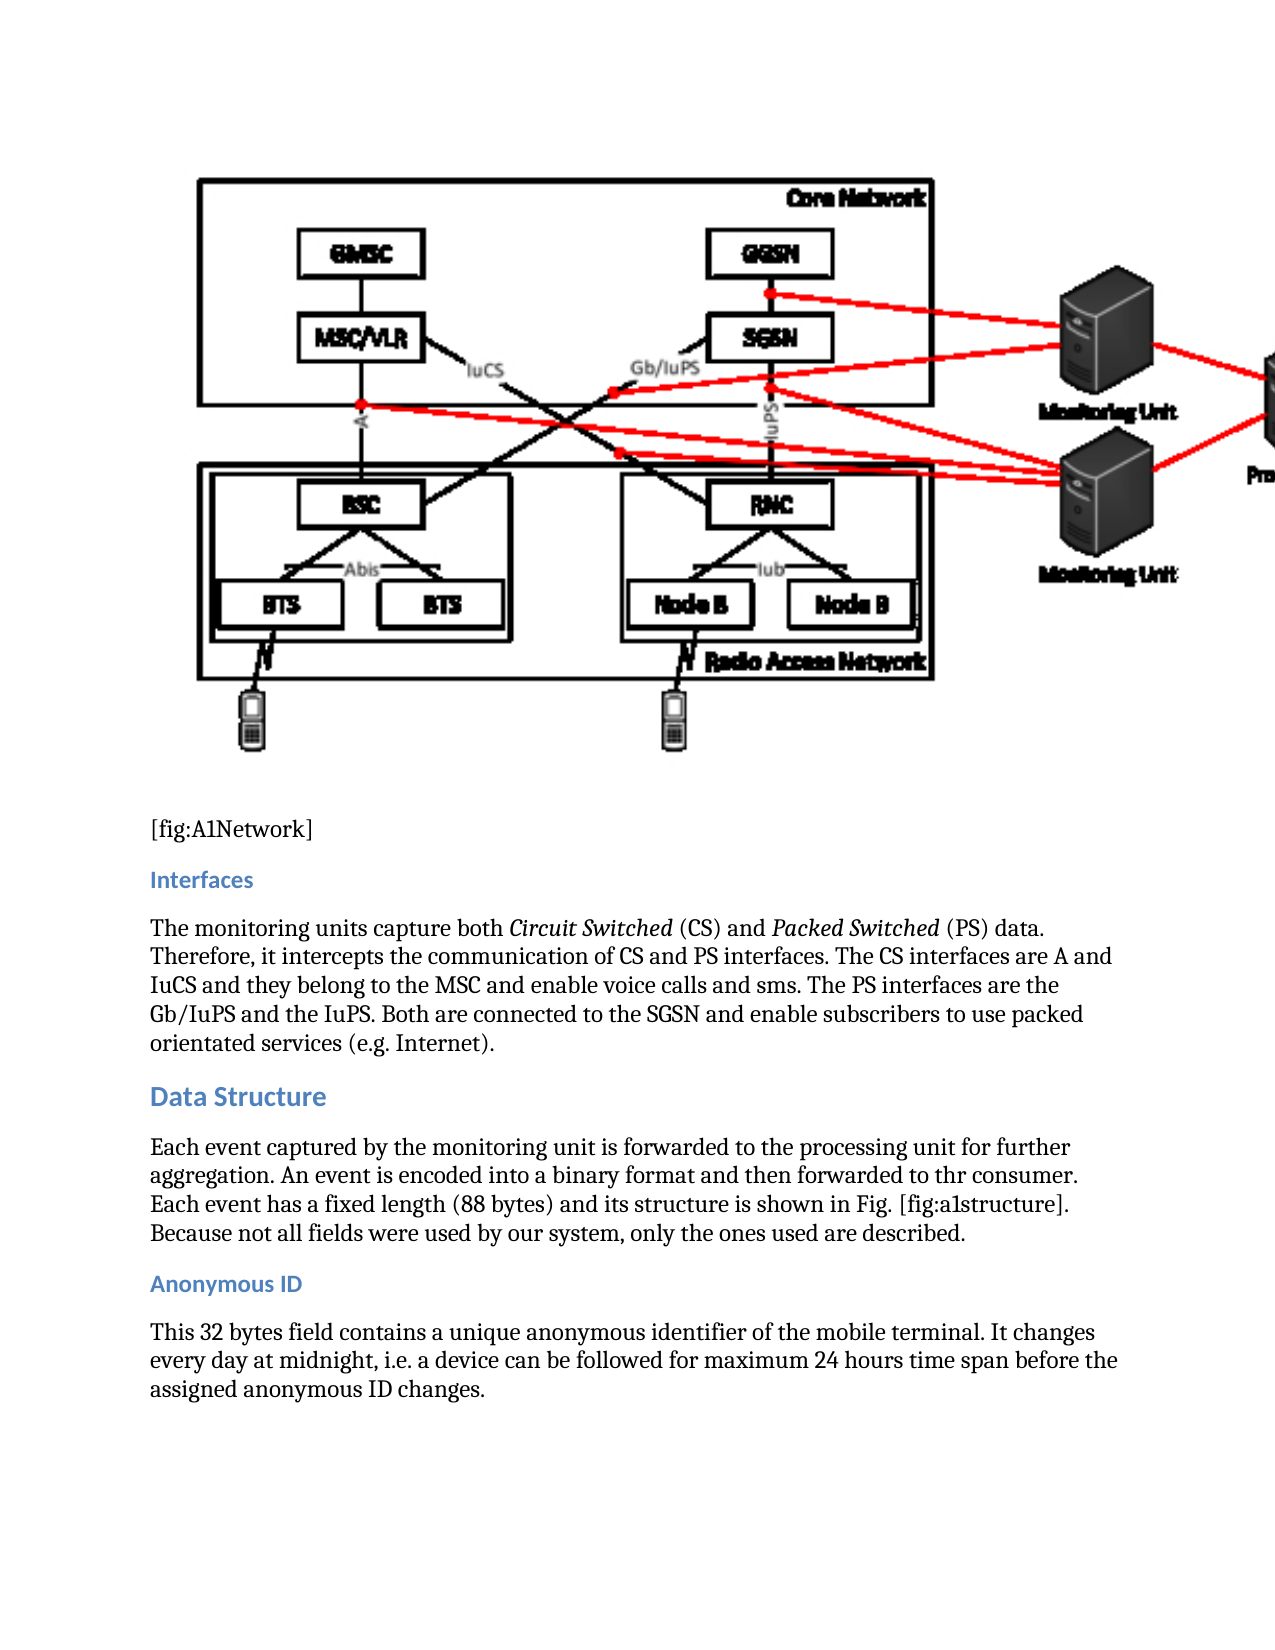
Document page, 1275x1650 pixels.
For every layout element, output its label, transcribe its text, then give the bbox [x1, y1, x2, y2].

picture [168, 150, 1275, 815]
text Each event captured by the monitoring unit is forwarded to the processing unit for further aggregation. An event is encoded into a binary format and then forwarded to thr consumer. Each event has a fixed length (88 bytes) and its structure is shown in Fig. [fig:a1structure]. Because not all fields were used by our system, only the ones used are described. [150, 1132, 1125, 1247]
text This 32 bytes field contains a unique anonymous identifier of the mobile terminal. It changes every day at midnight, i.e. a device can be followed for maximum 24 hours time span before the assigned anonymous ID changes. [150, 1317, 1125, 1404]
subtitle Interfaces [150, 864, 1125, 895]
subtitle Data Structure [150, 1078, 1125, 1114]
subtitle Anonymous ID [150, 1268, 1125, 1299]
text The monitoring units capture both Circuit Switched (CS) and Packed Switched (PS) data. Therefore, it intercepts the communication of CS and PS interfaces. The CS interfaces are A and IuCS and they belong to the MSC and enable voice calls and sms. The PS interfaces are the Gb/IuPS and the IuPS. Both are connected to the SGSN and enable subscribers to use packed orientated services (e.g. Internet). [150, 913, 1125, 1057]
